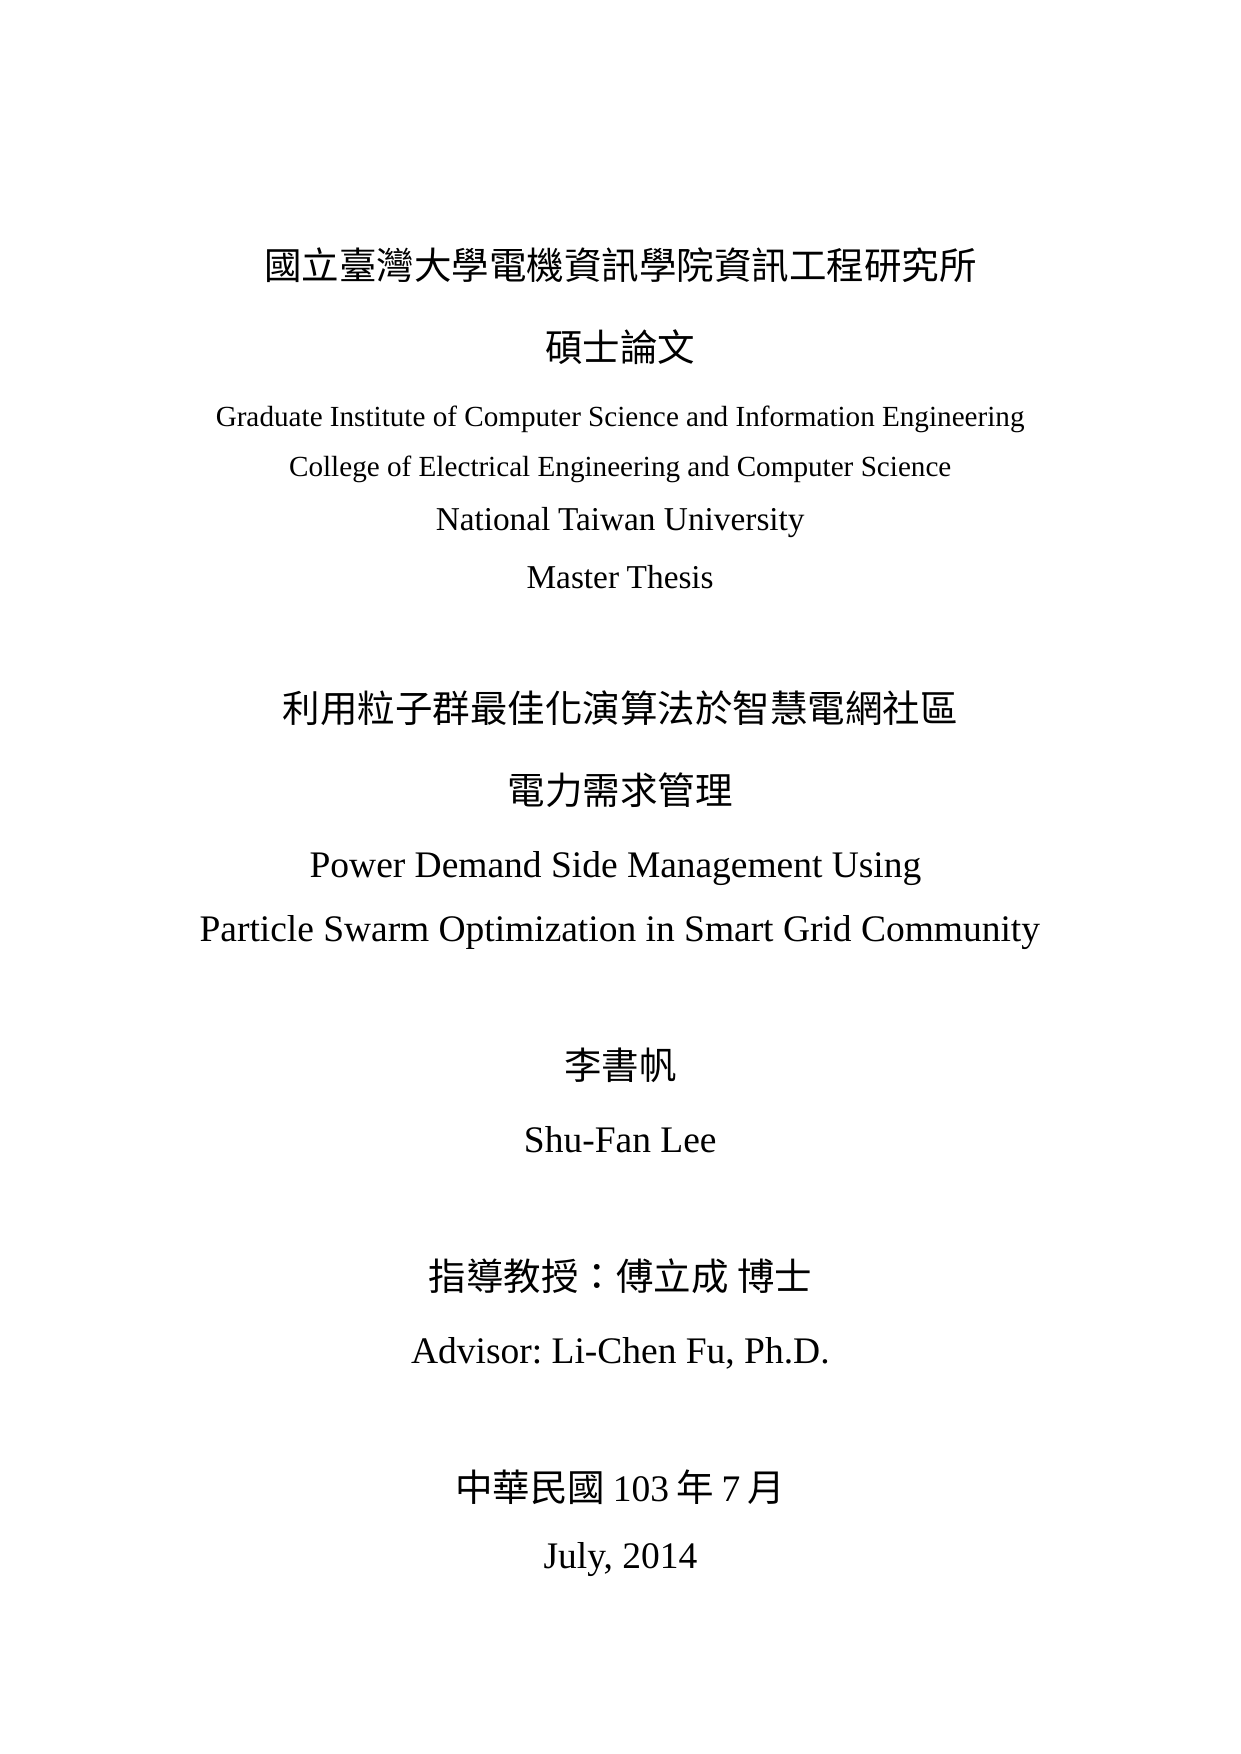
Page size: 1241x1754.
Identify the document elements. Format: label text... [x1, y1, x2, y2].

text Master Thesis [118, 557, 1122, 595]
text 碩士論文 [118, 318, 1122, 372]
text Advisor: Li-Chen Fu, Ph.D. [118, 1328, 1122, 1371]
text 國立臺灣大學電機資訊學院資訊工程研究所 [118, 236, 1122, 291]
text 中華民國103年7月 July, 2014 [118, 1457, 1122, 1576]
text 李書帆 [118, 1036, 1122, 1090]
text Shu-Fan Lee [118, 1117, 1122, 1161]
text College of Electrical Engineering and Computer Science [118, 449, 1122, 483]
text Power Demand Side Management Using Particle Swarm Optimization in Smart Grid Community [118, 842, 1122, 950]
text Graduate Institute of Computer Science and Information Engineering [118, 399, 1122, 432]
text 利用粒子群最佳化演算法於智慧電網社區 電力需求管理 [118, 679, 1122, 815]
text 指導教授：傅立成 博士 [118, 1247, 1122, 1301]
text National Taiwan University [118, 499, 1122, 538]
